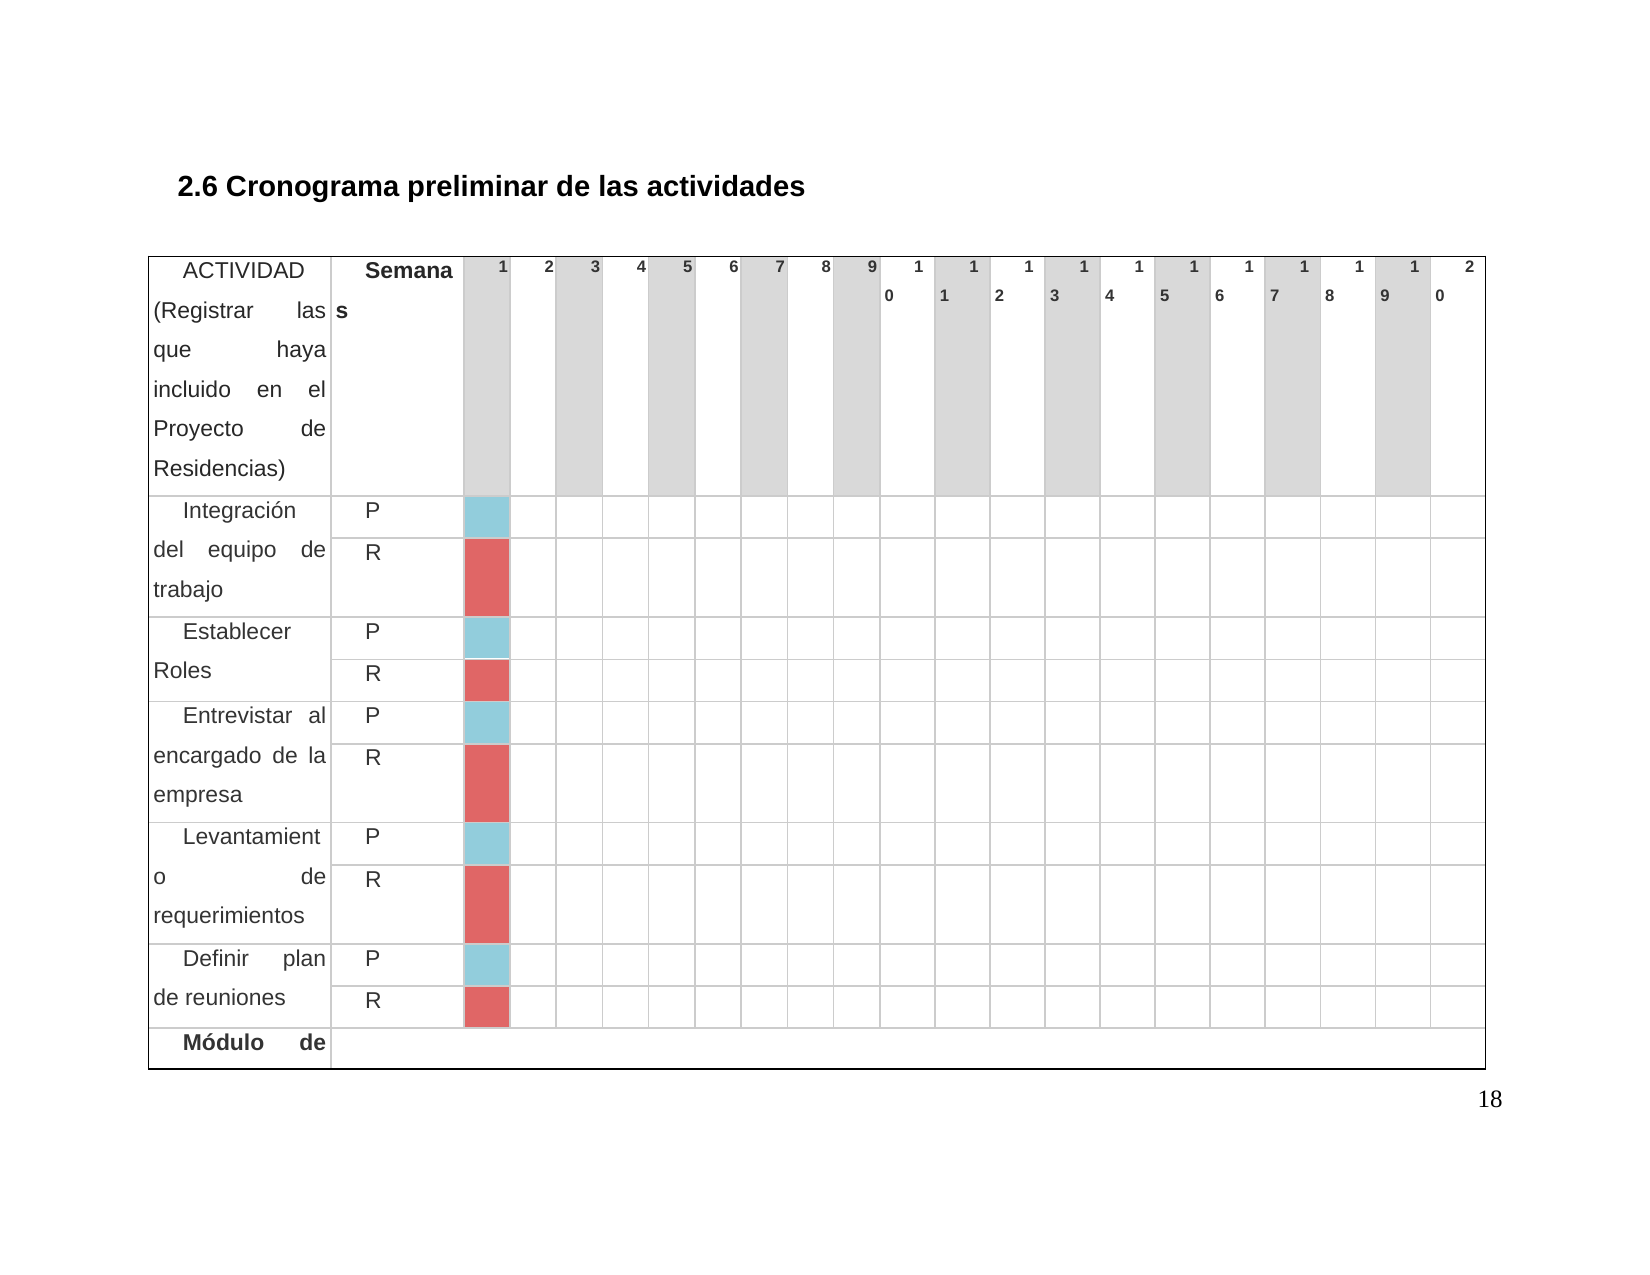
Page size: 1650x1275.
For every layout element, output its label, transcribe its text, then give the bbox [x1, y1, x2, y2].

table_cell [991, 745, 1044, 822]
table_cell [465, 539, 509, 616]
table_cell [881, 539, 934, 616]
table_cell [1431, 618, 1485, 658]
table_cell [1211, 987, 1264, 1027]
table_cell [465, 945, 509, 985]
table_cell [881, 866, 934, 943]
table_cell [557, 618, 602, 658]
table_cell [465, 745, 509, 822]
table_cell [511, 539, 555, 616]
table_header 15 [1156, 257, 1209, 495]
table_cell [788, 618, 833, 658]
table_cell [936, 745, 989, 822]
table_cell P [332, 702, 463, 743]
table_cell [603, 987, 648, 1027]
table_cell [1101, 660, 1154, 701]
table_cell [557, 987, 602, 1027]
table_cell [1266, 823, 1320, 864]
table_cell [1046, 945, 1099, 985]
table_cell [742, 702, 787, 743]
table_cell [696, 745, 740, 822]
table_cell [1321, 945, 1375, 985]
table_cell [649, 823, 694, 864]
table_cell [1266, 702, 1320, 743]
table_cell [1321, 618, 1375, 658]
table_header 10 [881, 257, 934, 495]
table_cell [1046, 745, 1099, 822]
table_cell [511, 702, 555, 743]
table_cell [1156, 866, 1209, 943]
table_cell [1101, 702, 1154, 743]
table_cell [1376, 866, 1430, 943]
table_cell [788, 866, 833, 943]
table_cell [1376, 539, 1430, 616]
table_cell [465, 987, 509, 1027]
table_cell [1321, 987, 1375, 1027]
table_cell [332, 1029, 1485, 1068]
table_cell [936, 702, 989, 743]
table_cell [1431, 823, 1485, 864]
table_cell [788, 660, 833, 701]
table_cell [788, 945, 833, 985]
table_cell [936, 987, 989, 1027]
table_cell [742, 745, 787, 822]
table_cell [1156, 660, 1209, 701]
table_cell [696, 702, 740, 743]
table_cell Levantamiento de requerimientos [149, 823, 330, 943]
table_cell [1431, 866, 1485, 943]
table_header 17 [1266, 257, 1320, 495]
table_cell [1046, 660, 1099, 701]
table_cell [696, 660, 740, 701]
table_cell [649, 660, 694, 701]
table_cell [991, 945, 1044, 985]
table_cell R [332, 660, 463, 701]
table_cell [1156, 823, 1209, 864]
table_cell [696, 618, 740, 658]
table_cell [991, 660, 1044, 701]
table_cell [742, 660, 787, 701]
table_cell [465, 497, 509, 537]
table_cell [881, 987, 934, 1027]
table_cell [936, 823, 989, 864]
table_cell [696, 497, 740, 537]
table_cell [603, 945, 648, 985]
table_cell [649, 745, 694, 822]
table_header 20 [1431, 257, 1485, 495]
table_cell [649, 945, 694, 985]
table_cell [991, 987, 1044, 1027]
table_cell [1211, 539, 1264, 616]
table_cell [511, 987, 555, 1027]
table_cell [696, 945, 740, 985]
table_cell [991, 866, 1044, 943]
table_cell [1266, 866, 1320, 943]
table_cell [649, 539, 694, 616]
table_header 3 [557, 257, 602, 495]
table_cell P [332, 497, 463, 537]
table_cell [1321, 823, 1375, 864]
table_cell [1321, 866, 1375, 943]
table_header 2 [511, 257, 555, 495]
table_cell P [332, 945, 463, 985]
table_cell [742, 987, 787, 1027]
table_cell [1101, 866, 1154, 943]
table_cell [742, 497, 787, 537]
table_cell [1046, 702, 1099, 743]
table_cell [1046, 866, 1099, 943]
table_cell [511, 866, 555, 943]
table_cell [834, 823, 879, 864]
table_cell [742, 823, 787, 864]
table_cell [511, 660, 555, 701]
table_header 13 [1046, 257, 1099, 495]
table_header 9 [834, 257, 879, 495]
table_cell [1046, 987, 1099, 1027]
table_cell [1156, 702, 1209, 743]
table_cell [834, 497, 879, 537]
table_cell [1321, 660, 1375, 701]
table_cell [603, 702, 648, 743]
table_cell [1431, 745, 1485, 822]
table_cell [696, 823, 740, 864]
table_cell [1431, 660, 1485, 701]
table_cell [1266, 987, 1320, 1027]
table_cell [991, 497, 1044, 537]
table_cell [1321, 702, 1375, 743]
table_cell [1101, 745, 1154, 822]
table_cell [603, 823, 648, 864]
table_cell [1211, 660, 1264, 701]
table_cell [1376, 945, 1430, 985]
table_cell [557, 945, 602, 985]
table_cell [1266, 945, 1320, 985]
table_cell [465, 618, 509, 658]
table_header Semanas [332, 257, 463, 495]
table_cell [465, 702, 509, 743]
table_cell [788, 987, 833, 1027]
table_cell [834, 702, 879, 743]
table_cell [936, 539, 989, 616]
table_cell [557, 866, 602, 943]
table_header 12 [991, 257, 1044, 495]
table_cell P [332, 823, 463, 864]
table_cell [881, 497, 934, 537]
table_cell [1101, 987, 1154, 1027]
table_header 4 [603, 257, 648, 495]
table_cell [1266, 745, 1320, 822]
table_cell [788, 745, 833, 822]
table_cell [557, 745, 602, 822]
table_cell [603, 745, 648, 822]
table_cell [1431, 702, 1485, 743]
table_cell Definir plan de reuniones [149, 945, 330, 1027]
table_cell [696, 866, 740, 943]
table_cell [1156, 945, 1209, 985]
table_cell [788, 823, 833, 864]
table_cell [1211, 745, 1264, 822]
table_cell [557, 497, 602, 537]
table_cell [742, 866, 787, 943]
table_cell [1431, 945, 1485, 985]
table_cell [149, 1029, 330, 1068]
table_cell [1156, 745, 1209, 822]
table_cell [742, 539, 787, 616]
table_cell [936, 618, 989, 658]
table_header 7 [742, 257, 787, 495]
table_cell [557, 660, 602, 701]
table_cell [1101, 539, 1154, 616]
table_cell [1431, 539, 1485, 616]
table_header 8 [788, 257, 833, 495]
table_cell [1101, 823, 1154, 864]
table_cell [1266, 660, 1320, 701]
table_cell [1376, 823, 1430, 864]
table_cell [991, 618, 1044, 658]
table_cell [511, 618, 555, 658]
table_cell [649, 497, 694, 537]
table_cell [1321, 539, 1375, 616]
table_cell [1211, 823, 1264, 864]
table_cell [1211, 497, 1264, 537]
table_cell R [332, 745, 463, 822]
table_cell [511, 823, 555, 864]
table_cell Establecer Roles [149, 618, 330, 701]
table_cell [991, 702, 1044, 743]
table_cell [936, 660, 989, 701]
table_header 18 [1321, 257, 1375, 495]
table_cell [696, 539, 740, 616]
subtitle 2.6 Cronograma preliminar de las actividades [148, 169, 1502, 203]
table_cell [557, 823, 602, 864]
table_cell [465, 866, 509, 943]
table_cell [1101, 497, 1154, 537]
table_cell [1101, 618, 1154, 658]
table_cell [511, 497, 555, 537]
table_cell [649, 702, 694, 743]
table_cell [881, 823, 934, 864]
table_cell [1376, 618, 1430, 658]
table_cell R [332, 539, 463, 616]
table_header 11 [936, 257, 989, 495]
table_header 16 [1211, 257, 1264, 495]
table_cell [511, 745, 555, 822]
table_cell [1376, 987, 1430, 1027]
table_cell Entrevistar al encargado de la empresa [149, 702, 330, 822]
table_cell Integración del equipo de trabajo [149, 497, 330, 616]
table_cell [834, 945, 879, 985]
table_cell [1211, 945, 1264, 985]
table_cell [1431, 987, 1485, 1027]
table_cell [834, 745, 879, 822]
table_cell [1321, 497, 1375, 537]
table_cell [834, 866, 879, 943]
table_cell [465, 660, 509, 701]
table_cell [649, 987, 694, 1027]
table_cell [1211, 866, 1264, 943]
table_cell [881, 702, 934, 743]
table_cell [649, 618, 694, 658]
table_cell [788, 702, 833, 743]
table_cell [881, 660, 934, 701]
table_cell [936, 497, 989, 537]
table_header 6 [696, 257, 740, 495]
table_cell [1211, 618, 1264, 658]
table_cell [1156, 497, 1209, 537]
table_cell [1046, 497, 1099, 537]
table_cell [603, 539, 648, 616]
table_cell [742, 618, 787, 658]
table_cell [936, 866, 989, 943]
table_cell [1266, 618, 1320, 658]
table_cell [1376, 702, 1430, 743]
table_cell [834, 987, 879, 1027]
table_cell [603, 618, 648, 658]
table_cell [1431, 497, 1485, 537]
table_header 14 [1101, 257, 1154, 495]
table_header 1 [465, 257, 509, 495]
table_header 19 [1376, 257, 1430, 495]
table_cell [1046, 539, 1099, 616]
table_cell [1376, 497, 1430, 537]
table_cell [1266, 497, 1320, 537]
table_cell [788, 497, 833, 537]
table_cell [1156, 539, 1209, 616]
table_header 5 [649, 257, 694, 495]
table_header ACTIVIDAD (Registrar las que haya incluido en el Proyecto de Residencias) [149, 257, 330, 495]
table_cell P [332, 618, 463, 658]
table_cell [649, 866, 694, 943]
table_cell [1156, 618, 1209, 658]
table_cell [788, 539, 833, 616]
table_cell [1046, 823, 1099, 864]
table_cell [881, 945, 934, 985]
table_cell [603, 660, 648, 701]
table_cell [834, 660, 879, 701]
table_cell [881, 745, 934, 822]
table_cell [1156, 987, 1209, 1027]
table_cell [834, 539, 879, 616]
table_cell [557, 539, 602, 616]
table_cell [1376, 745, 1430, 822]
table_cell [991, 539, 1044, 616]
table_cell [881, 618, 934, 658]
table_cell [603, 497, 648, 537]
table_cell [603, 866, 648, 943]
table_cell [834, 618, 879, 658]
table_cell [1046, 618, 1099, 658]
table_cell [1321, 745, 1375, 822]
table_cell [511, 945, 555, 985]
table_cell [991, 823, 1044, 864]
table_cell [465, 823, 509, 864]
table_cell R [332, 866, 463, 943]
table_cell [557, 702, 602, 743]
table_cell [1101, 945, 1154, 985]
table_cell [696, 987, 740, 1027]
table_cell [936, 945, 989, 985]
table_cell R [332, 987, 463, 1027]
table_cell [1376, 660, 1430, 701]
table_cell [742, 945, 787, 985]
table_cell [1211, 702, 1264, 743]
table_cell [1266, 539, 1320, 616]
